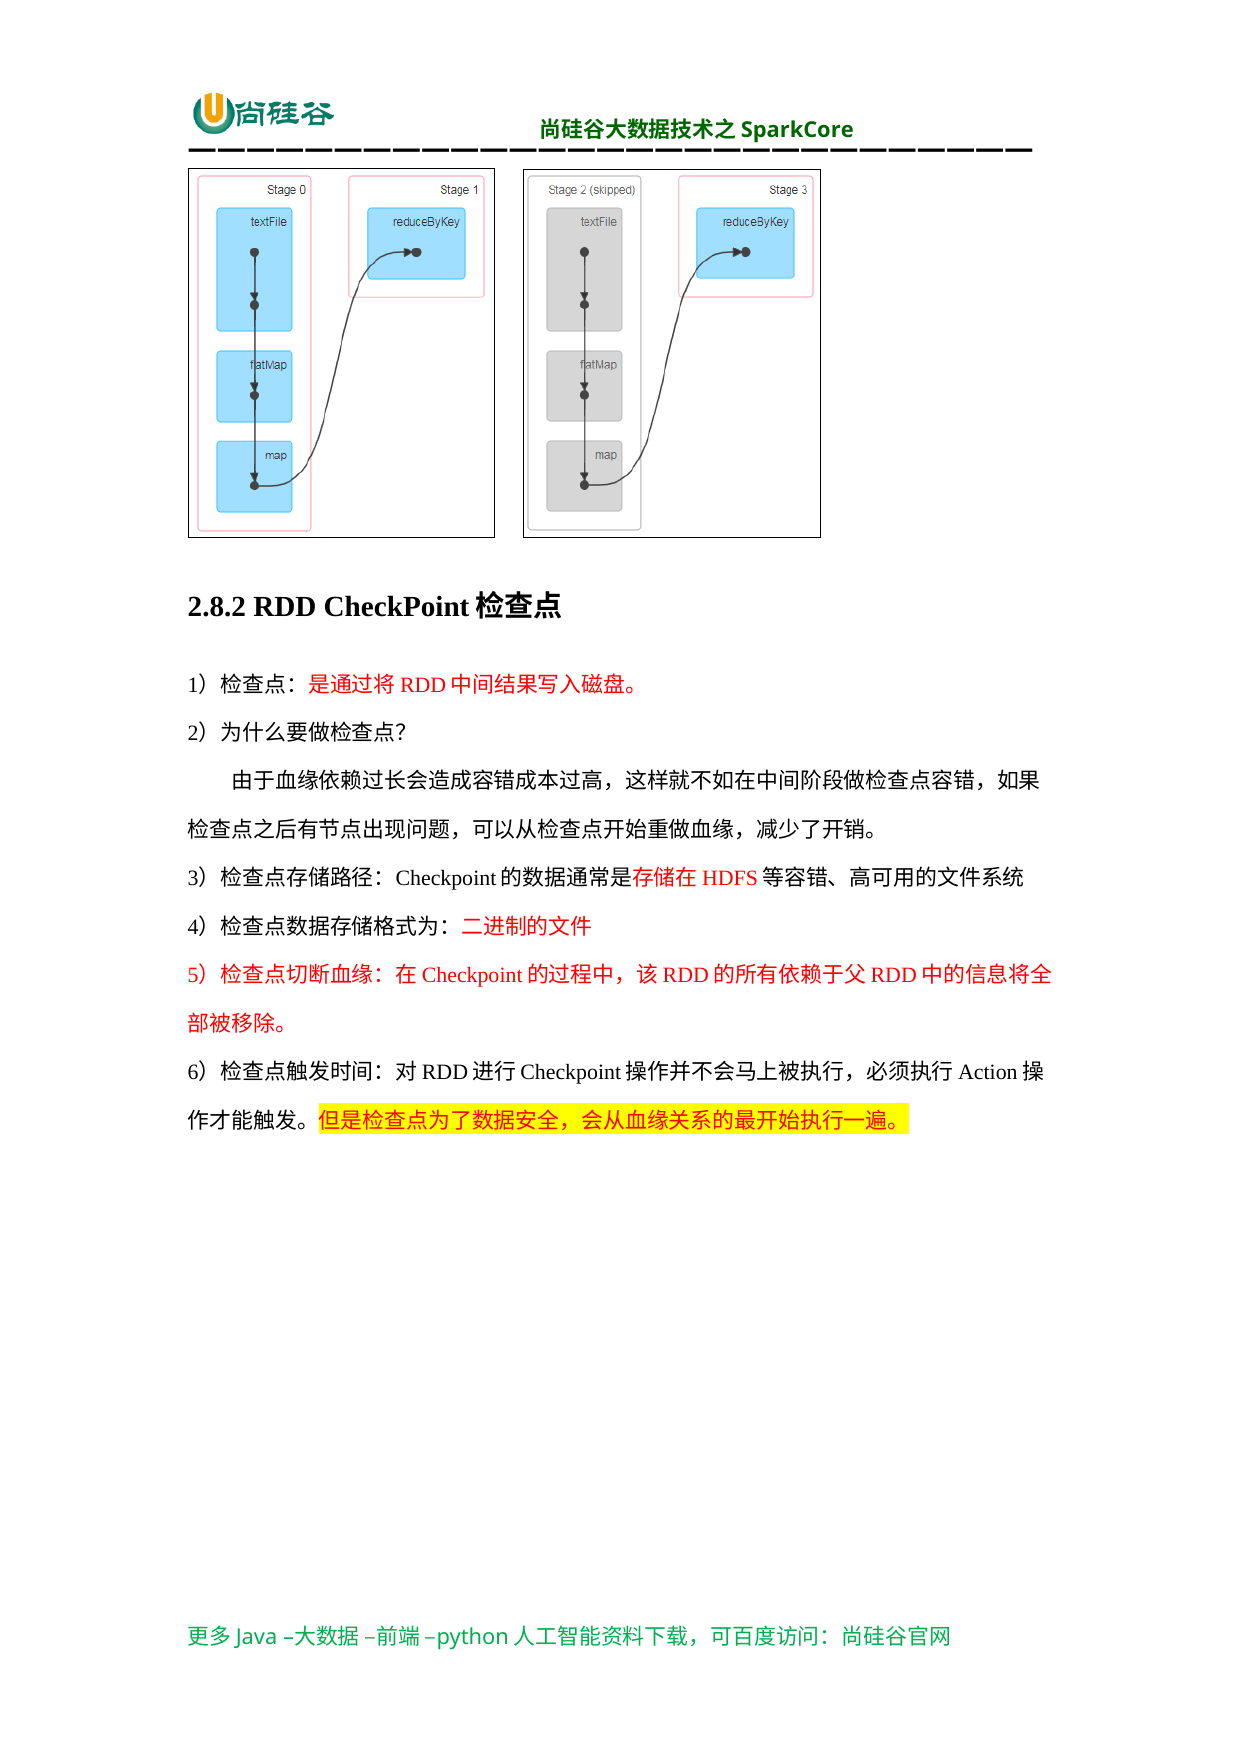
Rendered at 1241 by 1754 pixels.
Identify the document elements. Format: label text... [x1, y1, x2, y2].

text 5）检查点切断血缘：在Checkpoint的过程中，该RDD的所有依赖于父RDD中的信息将全部被移除。 [187, 957, 1053, 1038]
text 4）检查点数据存储格式为：二进制的文件 [187, 908, 1053, 941]
picture [187, 88, 338, 138]
subtitle 2.8.2 RDD CheckPoint检查点 [187, 571, 1053, 636]
text 1）检查点：是通过将RDD中间结果写入磁盘。 [187, 666, 1053, 699]
text 2）为什么要做检查点？ [187, 714, 1053, 747]
picture [189, 169, 494, 537]
text 3）检查点存储路径：Checkpoint的数据通常是存储在HDFS等容错、高可用的文件系统 [187, 860, 1053, 892]
text 由于血缘依赖过长会造成容错成本过高，这样就不如在中间阶段做检查点容错，如果检查点之后有节点出现问题，可以从检查点开始重做血缘，减少了开销。 [187, 763, 1053, 844]
text 6）检查点触发时间：对RDD进行Checkpoint操作并不会马上被执行，必须执行Action操作才能触发。但是检查点为了数据安全，会从血缘关系的最开始执行一遍。 [187, 1054, 1053, 1135]
picture [524, 170, 820, 537]
